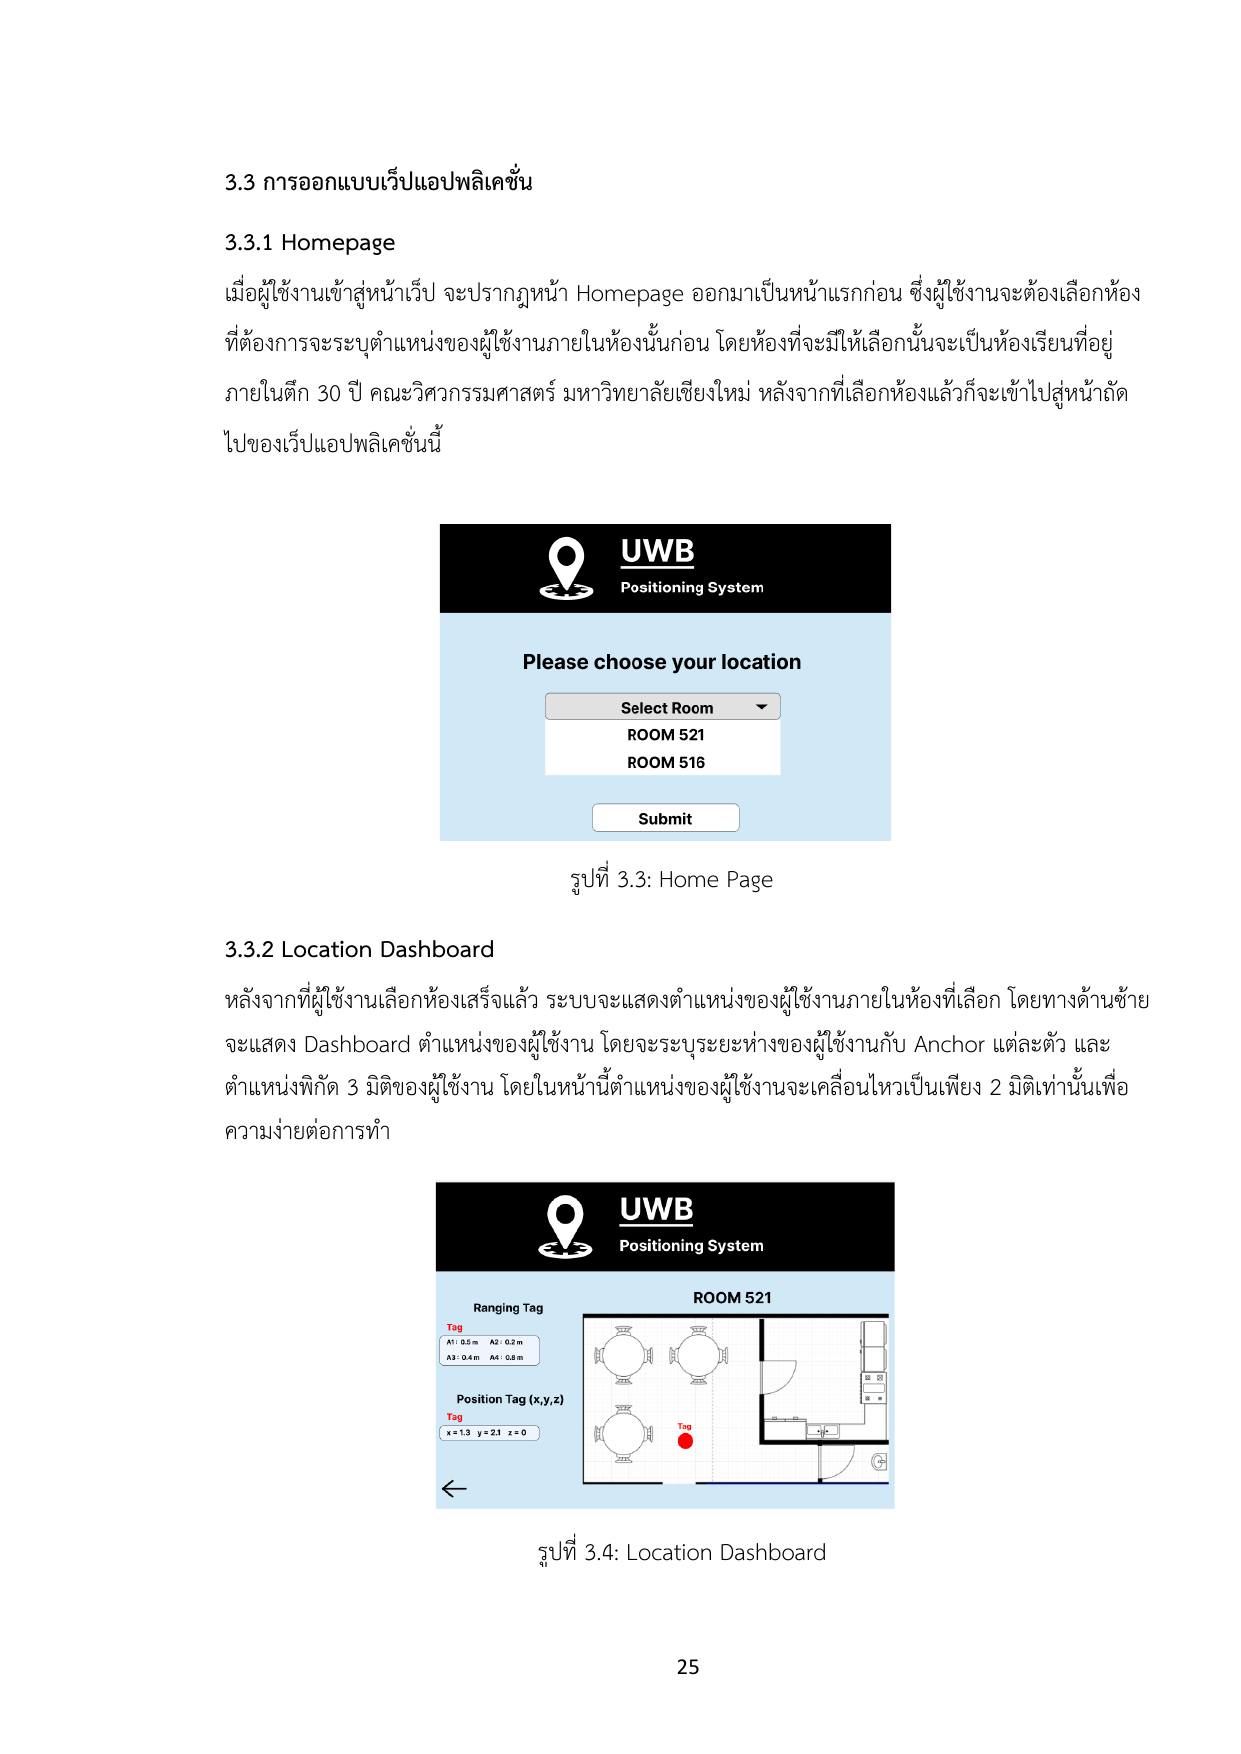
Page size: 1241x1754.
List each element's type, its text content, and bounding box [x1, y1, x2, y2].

subtitle 3.3.2 Location Dashboard [224, 929, 1152, 972]
subtitle 3.3.1 Homepage [224, 222, 1152, 266]
text [ [224, 1515, 1152, 1564]
picture [435, 1180, 895, 1509]
picture [439, 524, 892, 841]
text หลังจากที่ผู้ใช้งานเลือกห้องเสร็จแล้ว ระบบจะแสดงตำแหน่งของผู้ใช้งานภายในห้องที่เลือก โดยทางด้านซ้ายจะแสดง Dashboard ตำแหน่งของผู้ใช้งาน โดยจะระบุระยะห่างของผู้ใช้งานกับ Anchor แต่ละตัว และ ตำแหน่งพิกัด 3 มิติของผู้ใช้งาน โดยในหน้านี้ตำแหน่งของผู้ใช้งานจะเคลื่อนไหวเป็นเพียง 2 มิติเท่านั้นเพื่อความง่ายต่อการทำ [224, 980, 1152, 1155]
text เมื่อผู้ใช้งานเข้าสู่หน้าเว็ป จะปรากฎหน้า Homepage ออกมาเป็นหน้าแรกก่อน ซึ่งผู้ใช้งานจะต้องเลือกห้องที่ต้องการจะระบุตำแหน่งของผู้ใช้งานภายในห้องนั้นก่อน โดยห้องที่จะมีให้เลือกนั้นจะเป็นห้องเรียนที่อยู่ภายในตึก 30 ปี คณะวิศวกรรมศาสตร์ มหาวิทยาลัยเชียงใหม่ หลังจากที่เลือกห้องแล้วก็จะเข้าไปสู่หน้าถัดไปของเว็ปแอปพลิเคชั่นนี้ [224, 273, 1152, 467]
subtitle 3.3 การออกแบบเว็ปแอปพลิเคชั่น [224, 162, 1152, 206]
